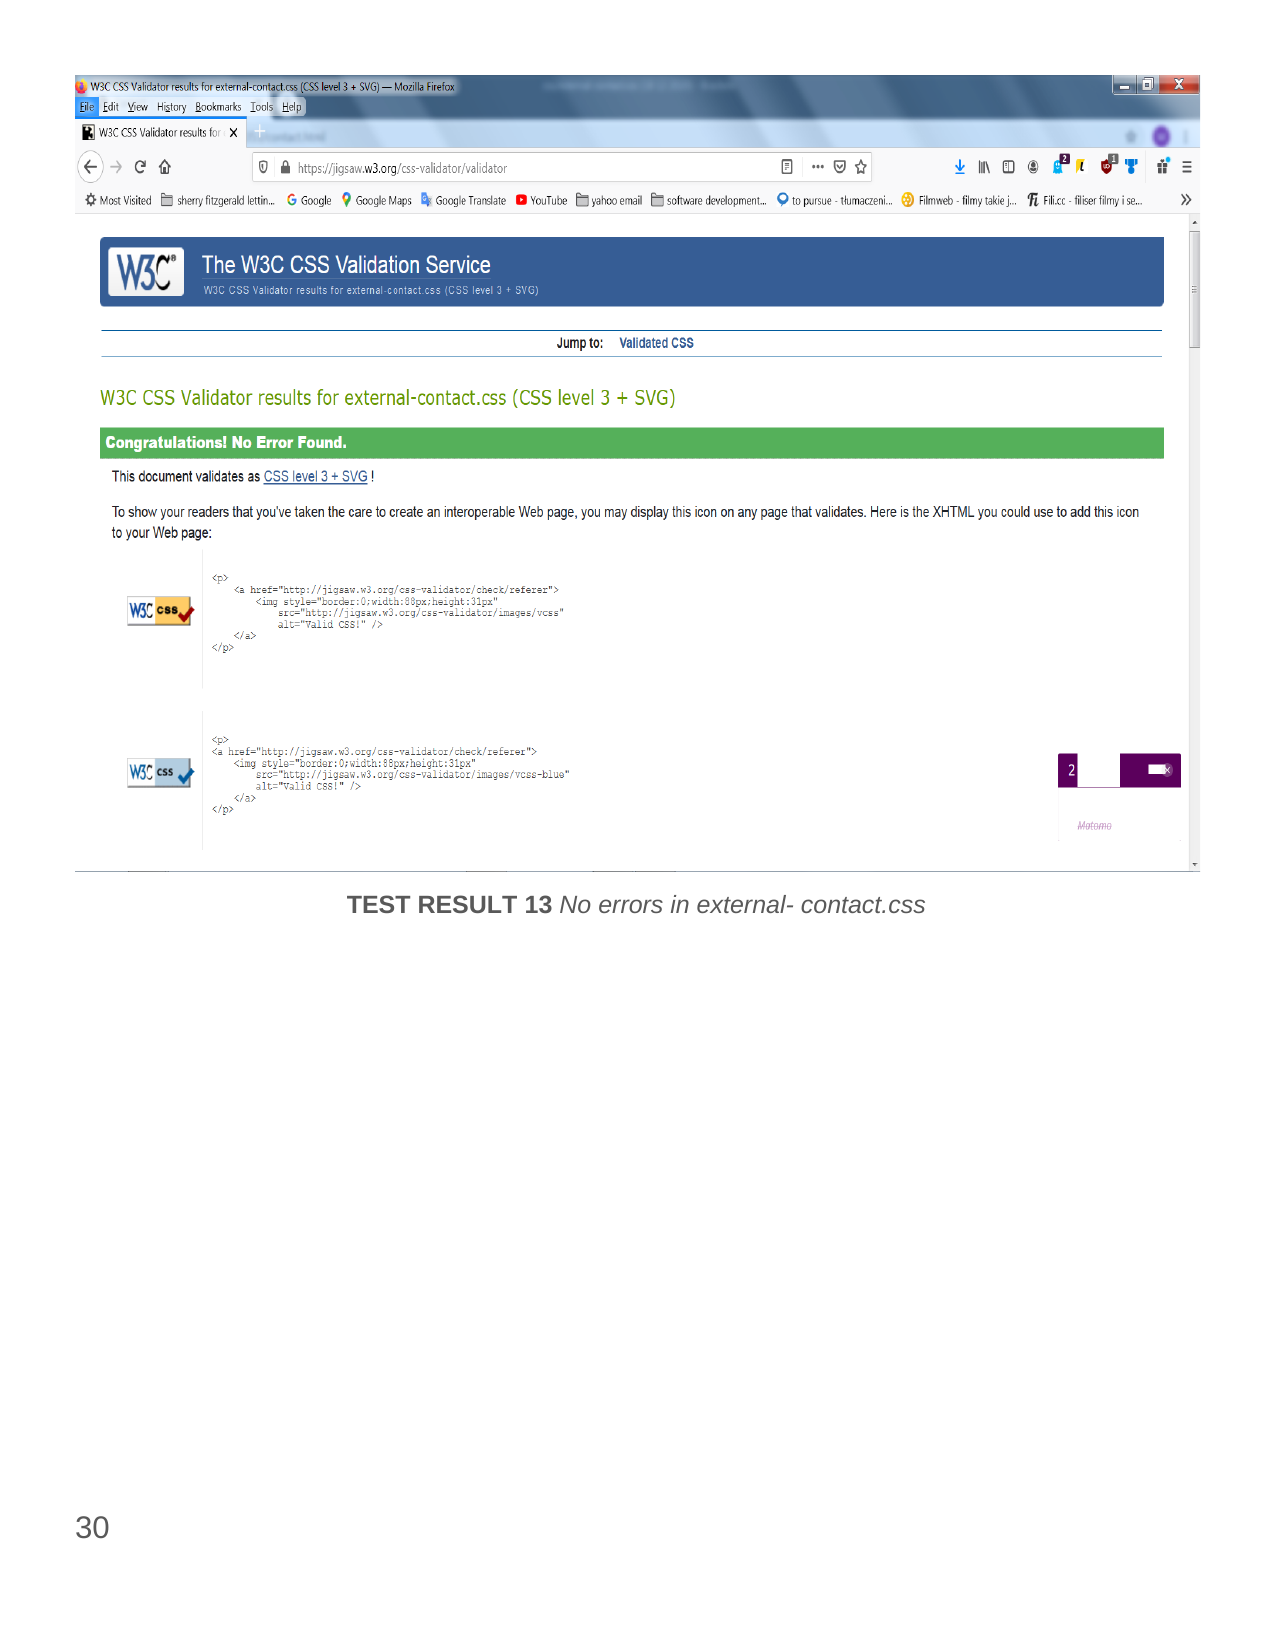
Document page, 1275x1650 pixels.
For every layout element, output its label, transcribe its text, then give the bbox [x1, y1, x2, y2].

picture [75, 75, 1200, 872]
text TEST RESULT 13 No errors in external- contact.css [75, 889, 1200, 918]
